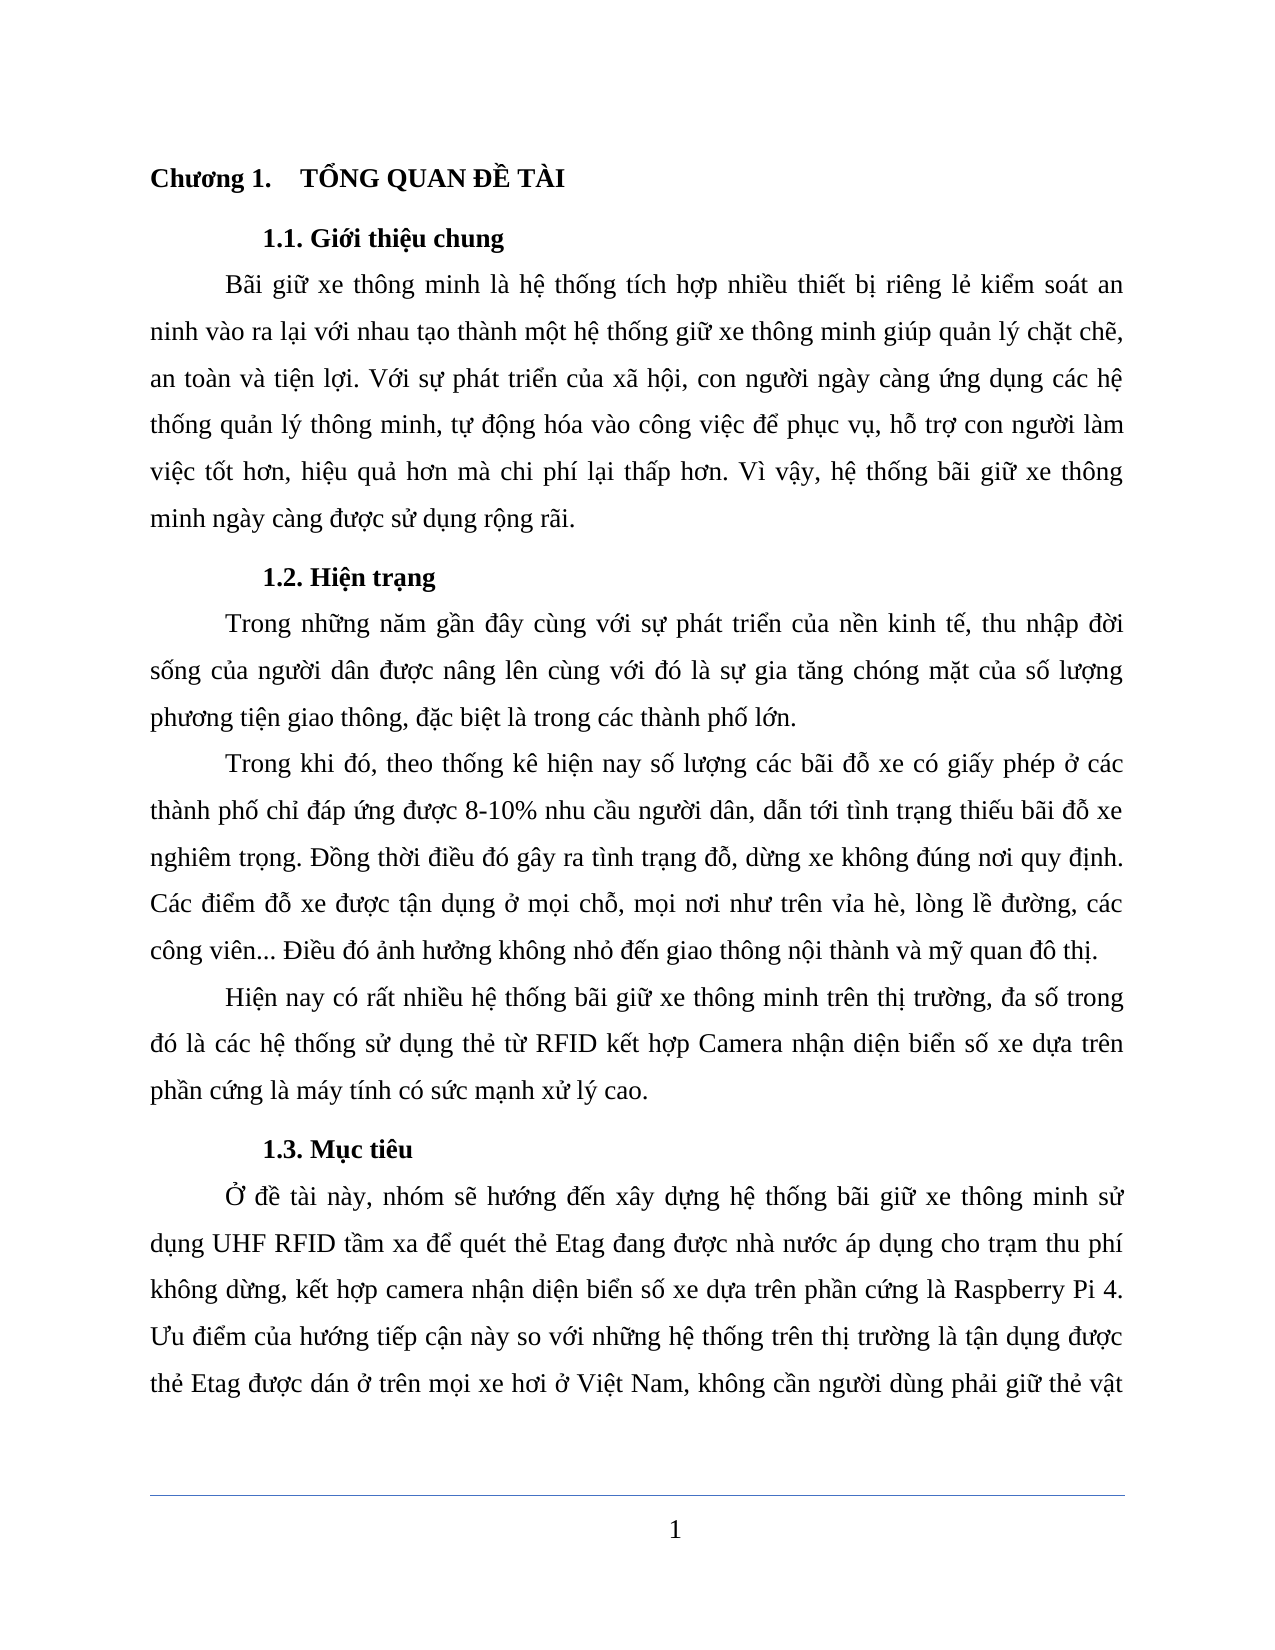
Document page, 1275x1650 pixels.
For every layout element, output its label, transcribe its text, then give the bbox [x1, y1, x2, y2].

text Trong khi đó, theo thống kê hiện nay số lượng các bãi đỗ xe có giấy phép ở các thành phố chỉ đáp ứng được 8-10% nhu cầu người dân, dẫn tới tình trạng thiếu bãi đỗ xe nghiêm trọng. Đồng thời điều đó gây ra tình trạng đỗ, dừng xe không đúng nơi quy định. Các điểm đỗ xe được tận dụng ở mọi chỗ, mọi nơi như trên vỉa hè, lòng lề đường, các công viên... Điều đó ảnh hưởng không nhỏ đến giao thông nội thành và mỹ quan đô thị. [150, 747, 1125, 965]
subtitle Mục tiêu [187, 1133, 1125, 1164]
subtitle Giới thiệu chung [187, 222, 1125, 253]
text Hiện nay có rất nhiều hệ thống bãi giữ xe thông minh trên thị trường, đa số trong đó là các hệ thống sử dụng thẻ từ RFID kết hợp Camera nhận diện biển số xe dựa trên phần cứng là máy tính có sức mạnh xử lý cao. [150, 981, 1125, 1105]
subtitle TỔNG QUAN ĐỀ TÀI [150, 162, 1125, 194]
text Trong những năm gần đây cùng với sự phát triển của nền kinh tế, thu nhập đời sống của người dân được nâng lên cùng với đó là sự gia tăng chóng mặt của số lượng phương tiện giao thông, đặc biệt là trong các thành phố lớn. [150, 607, 1125, 732]
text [150, 1180, 1125, 1398]
text Bãi giữ xe thông minh là hệ thống tích hợp nhiều thiết bị riêng lẻ kiểm soát an ninh vào ra lại với nhau tạo thành một hệ thống giữ xe thông minh giúp quản lý chặt chẽ, an toàn và tiện lợi. Với sự phát triển của xã hội, con người ngày càng ứng dụng các hệ thống quản lý thông minh, tự động hóa vào công việc để phục vụ, hỗ trợ con người làm việc tốt hơn, hiệu quả hơn mà chi phí lại thấp hơn. Vì vậy, hệ thống bãi giữ xe thông minh ngày càng được sử dụng rộng rãi. [150, 268, 1125, 533]
subtitle Hiện trạng [187, 561, 1125, 592]
